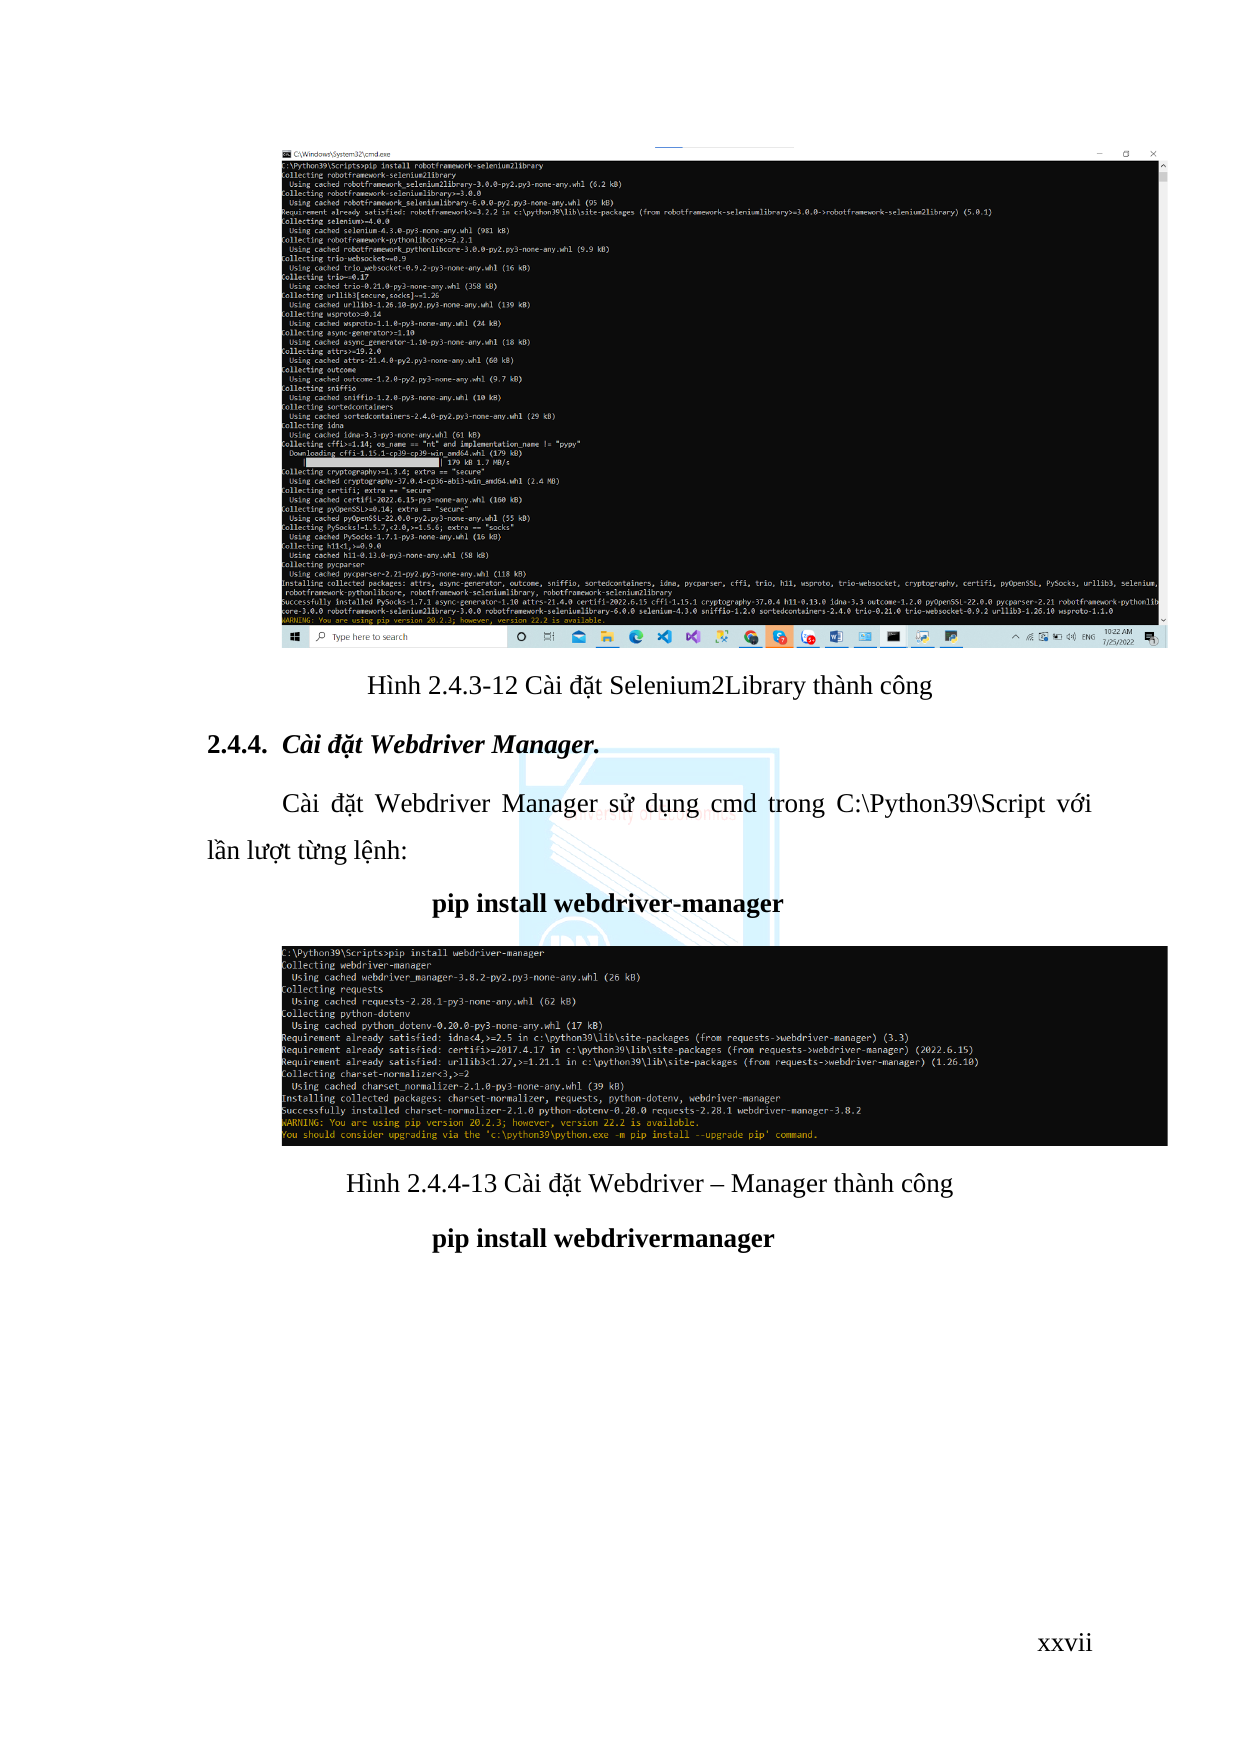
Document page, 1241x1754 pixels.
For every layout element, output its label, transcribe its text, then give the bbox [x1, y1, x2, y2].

list pip install webdrivermanager [357, 1222, 1092, 1253]
picture [281, 946, 1168, 1146]
text Cài đặt Webdriver Manager sử dụng cmd trong C:\Python39\Script với lần lượt từng lệnh: [207, 787, 1092, 865]
subtitle Cài đặt Webdriver Manager. [207, 728, 1092, 759]
picture [281, 147, 1168, 648]
text Hình - Cài đặt Webdriver – Manager thành công [207, 1167, 1092, 1198]
text Hình - Cài đặt Selenium2Library thành công [207, 669, 1092, 700]
list pip install webdriver-manager [357, 887, 1092, 918]
